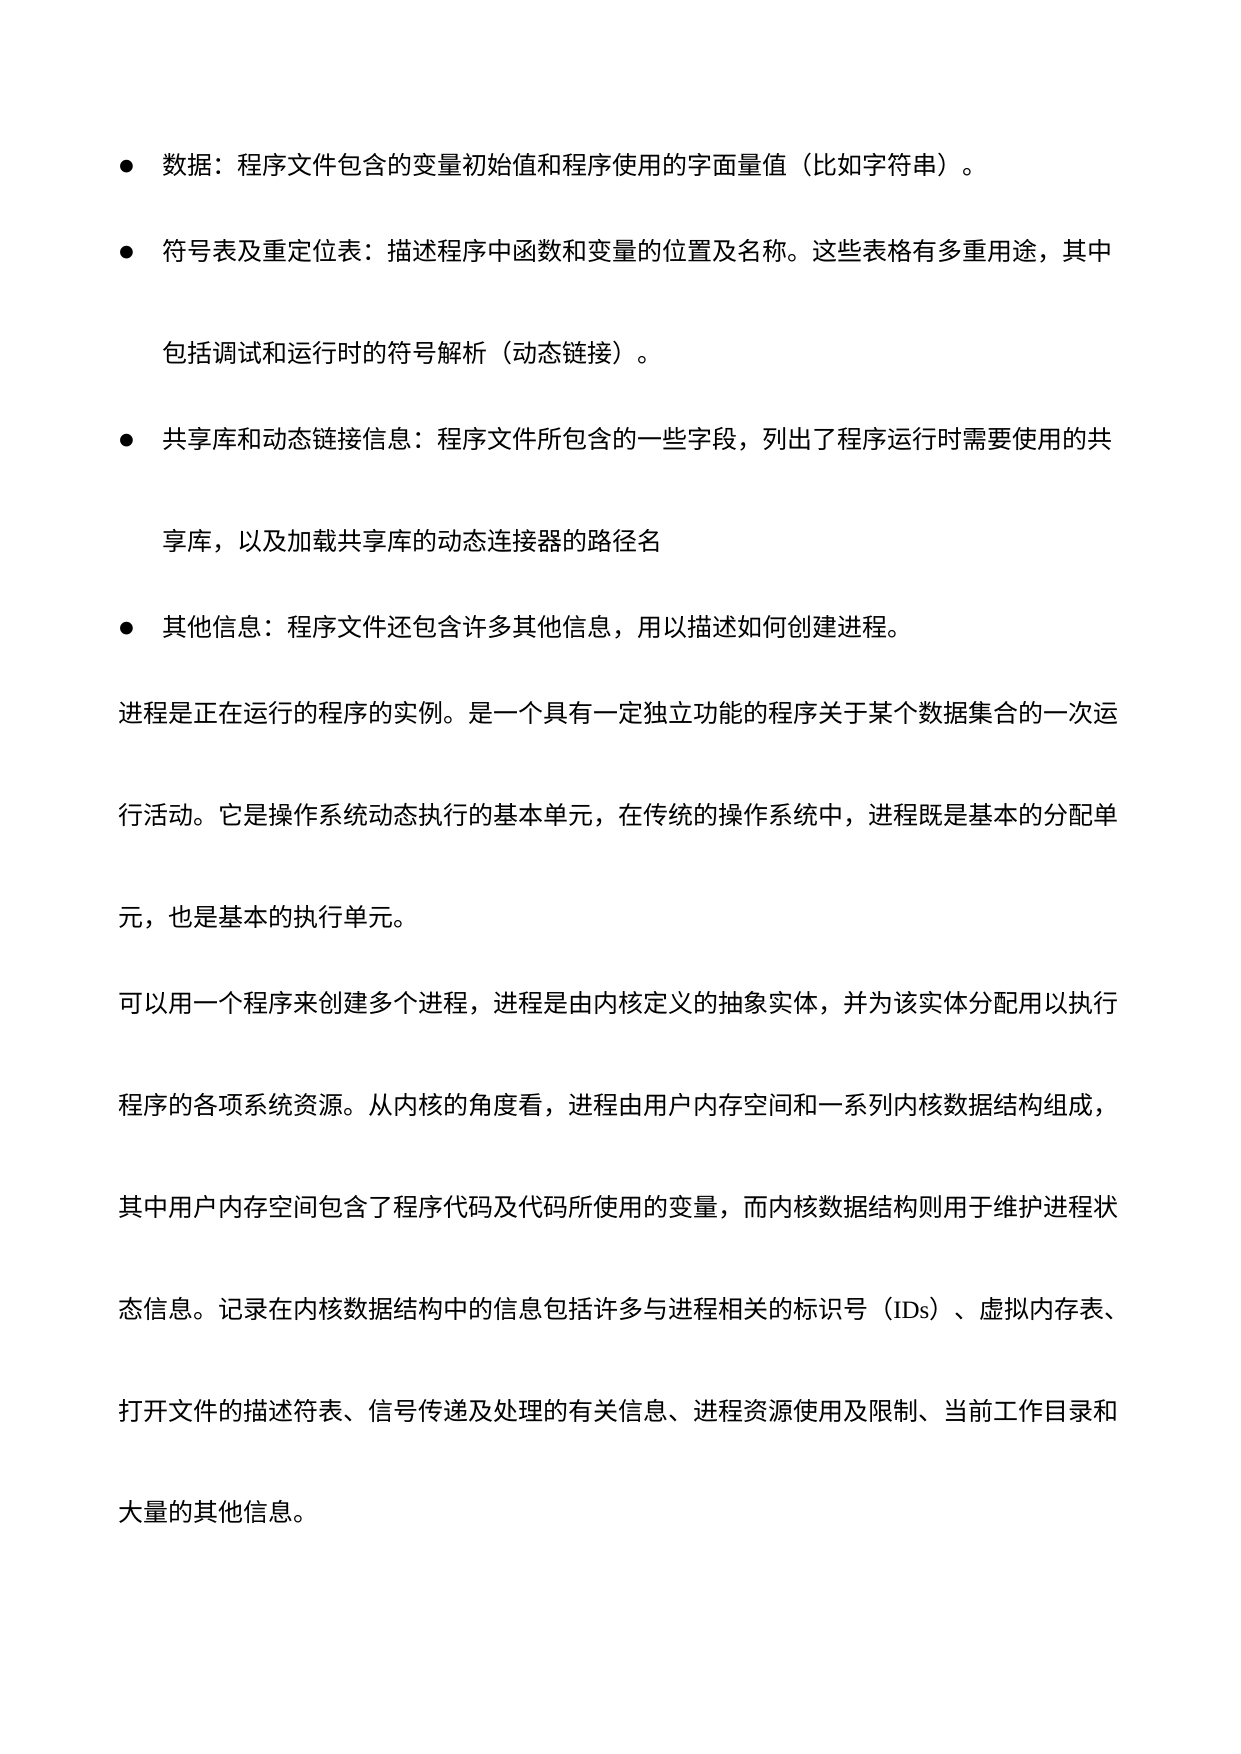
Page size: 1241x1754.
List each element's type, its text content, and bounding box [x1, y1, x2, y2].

list 共享库和动态链接信息：程序文件所包含的一些字段，列出了程序运行时需要使用的共享库，以及加载共享库的动态连接器的路径名 [118, 404, 1122, 574]
text 进程是正在运行的程序的实例。是一个具有一定独立功能的程序关于某个数据集合的一次运行活动。它是操作系统动态执行的基本单元，在传统的操作系统中，进程既是基本的分配单元，也是基本的执行单元。 [118, 678, 1122, 949]
list 其他信息：程序文件还包含许多其他信息，用以描述如何创建进程。 [118, 592, 1122, 660]
list 数据：程序文件包含的变量初始值和程序使用的字面量值（比如字符串）。 [118, 130, 1122, 198]
text 可以用一个程序来创建多个进程，进程是由内核定义的抽象实体，并为该实体分配用以执行程序的各项系统资源。从内核的角度看，进程由用户内存空间和一系列内核数据结构组成，其中用户内存空间包含了程序代码及代码所使用的变量，而内核数据结构则用于维护进程状态信息。记录在内核数据结构中的信息包括许多与进程相关的标识号（IDs）、虚拟内存表、打开文件的描述符表、信号传递及处理的有关信息、进程资源使用及限制、当前工作目录和大量的其他信息。 [118, 968, 1122, 1545]
list 符号表及重定位表：描述程序中函数和变量的位置及名称。这些表格有多重用途，其中包括调试和运行时的符号解析（动态链接）。 [118, 216, 1122, 386]
